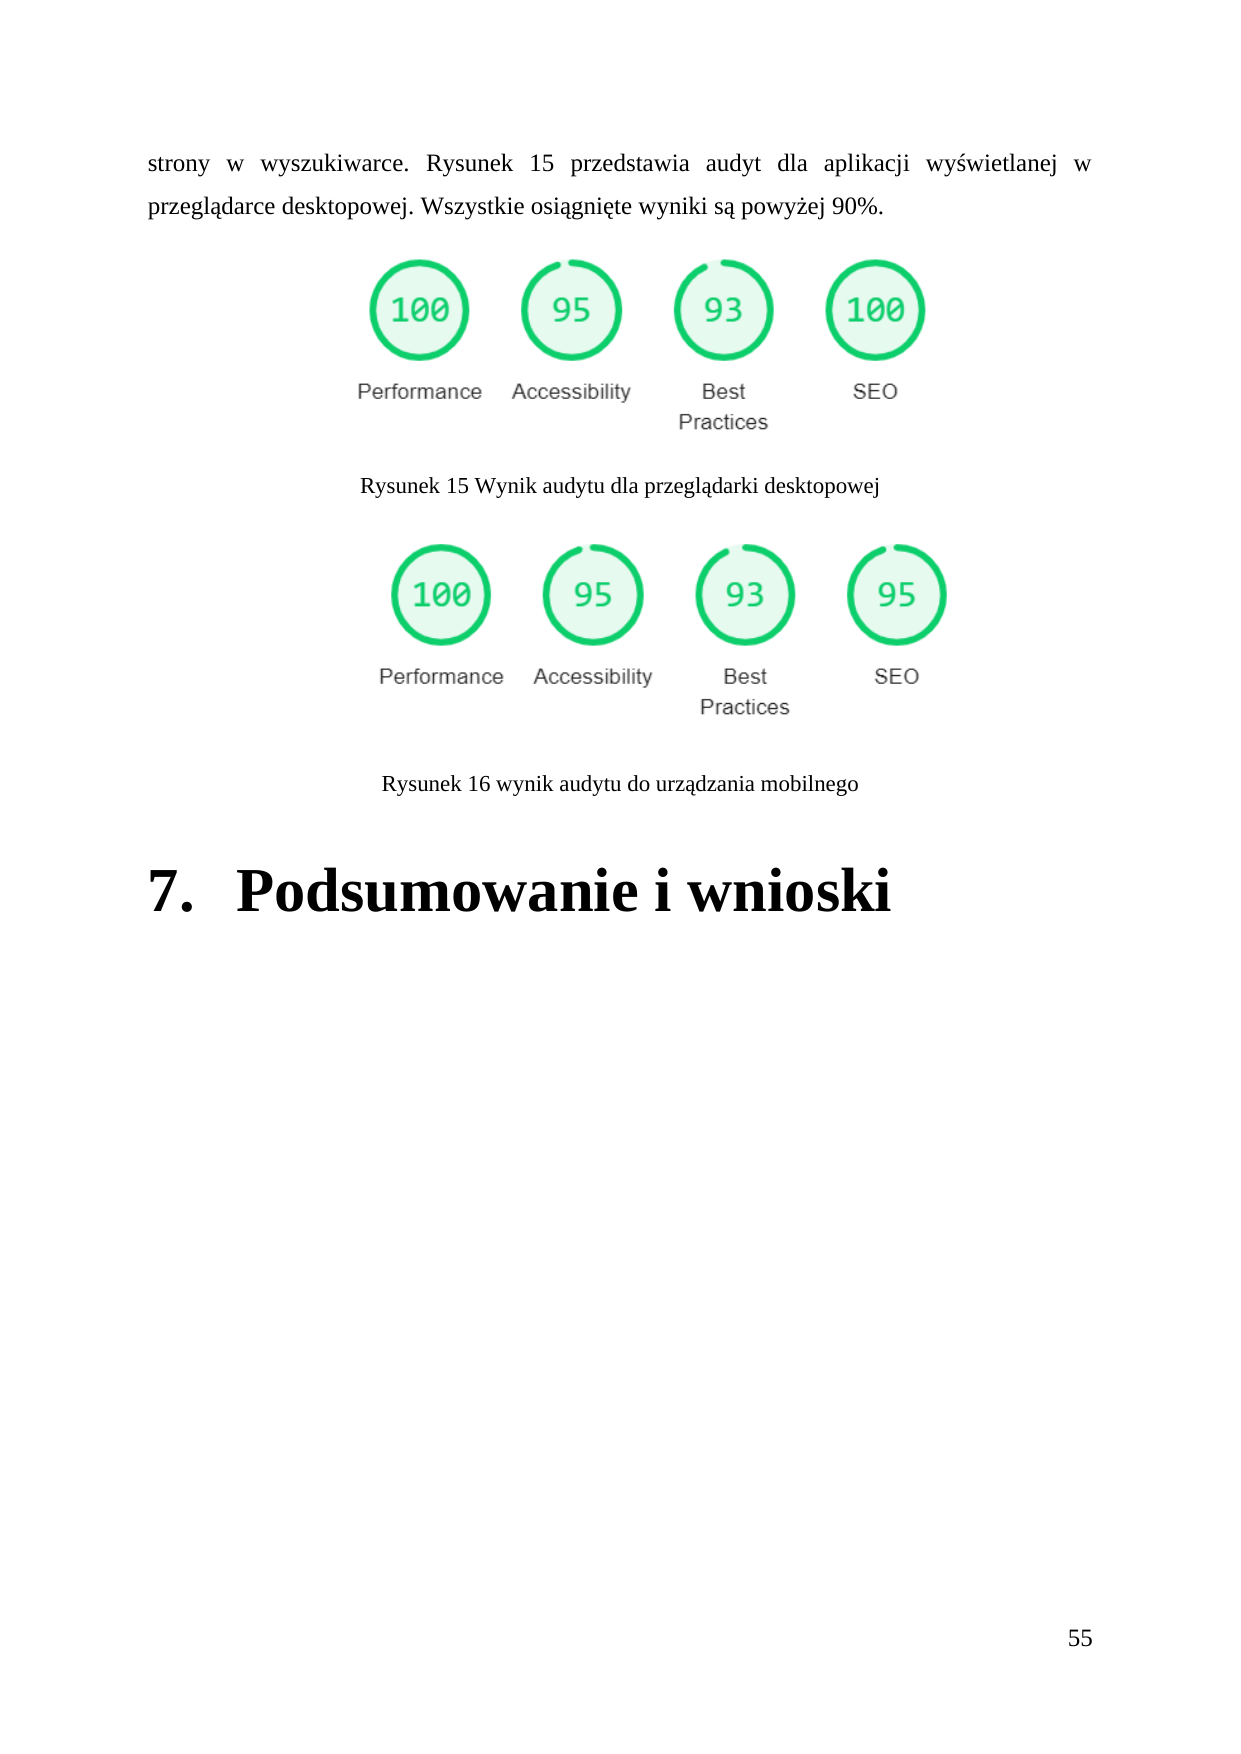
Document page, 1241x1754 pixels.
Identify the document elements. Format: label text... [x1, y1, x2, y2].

text Podsumowanie i wnioski [148, 852, 1093, 924]
picture [308, 511, 976, 736]
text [148, 148, 1093, 219]
text Rysunek 16 wynik audytu do urządzania mobilnego [148, 771, 1093, 797]
text Rysunek 15 Wynik audytu dla przeglądarki desktopowej [148, 472, 1093, 498]
picture [333, 233, 952, 437]
